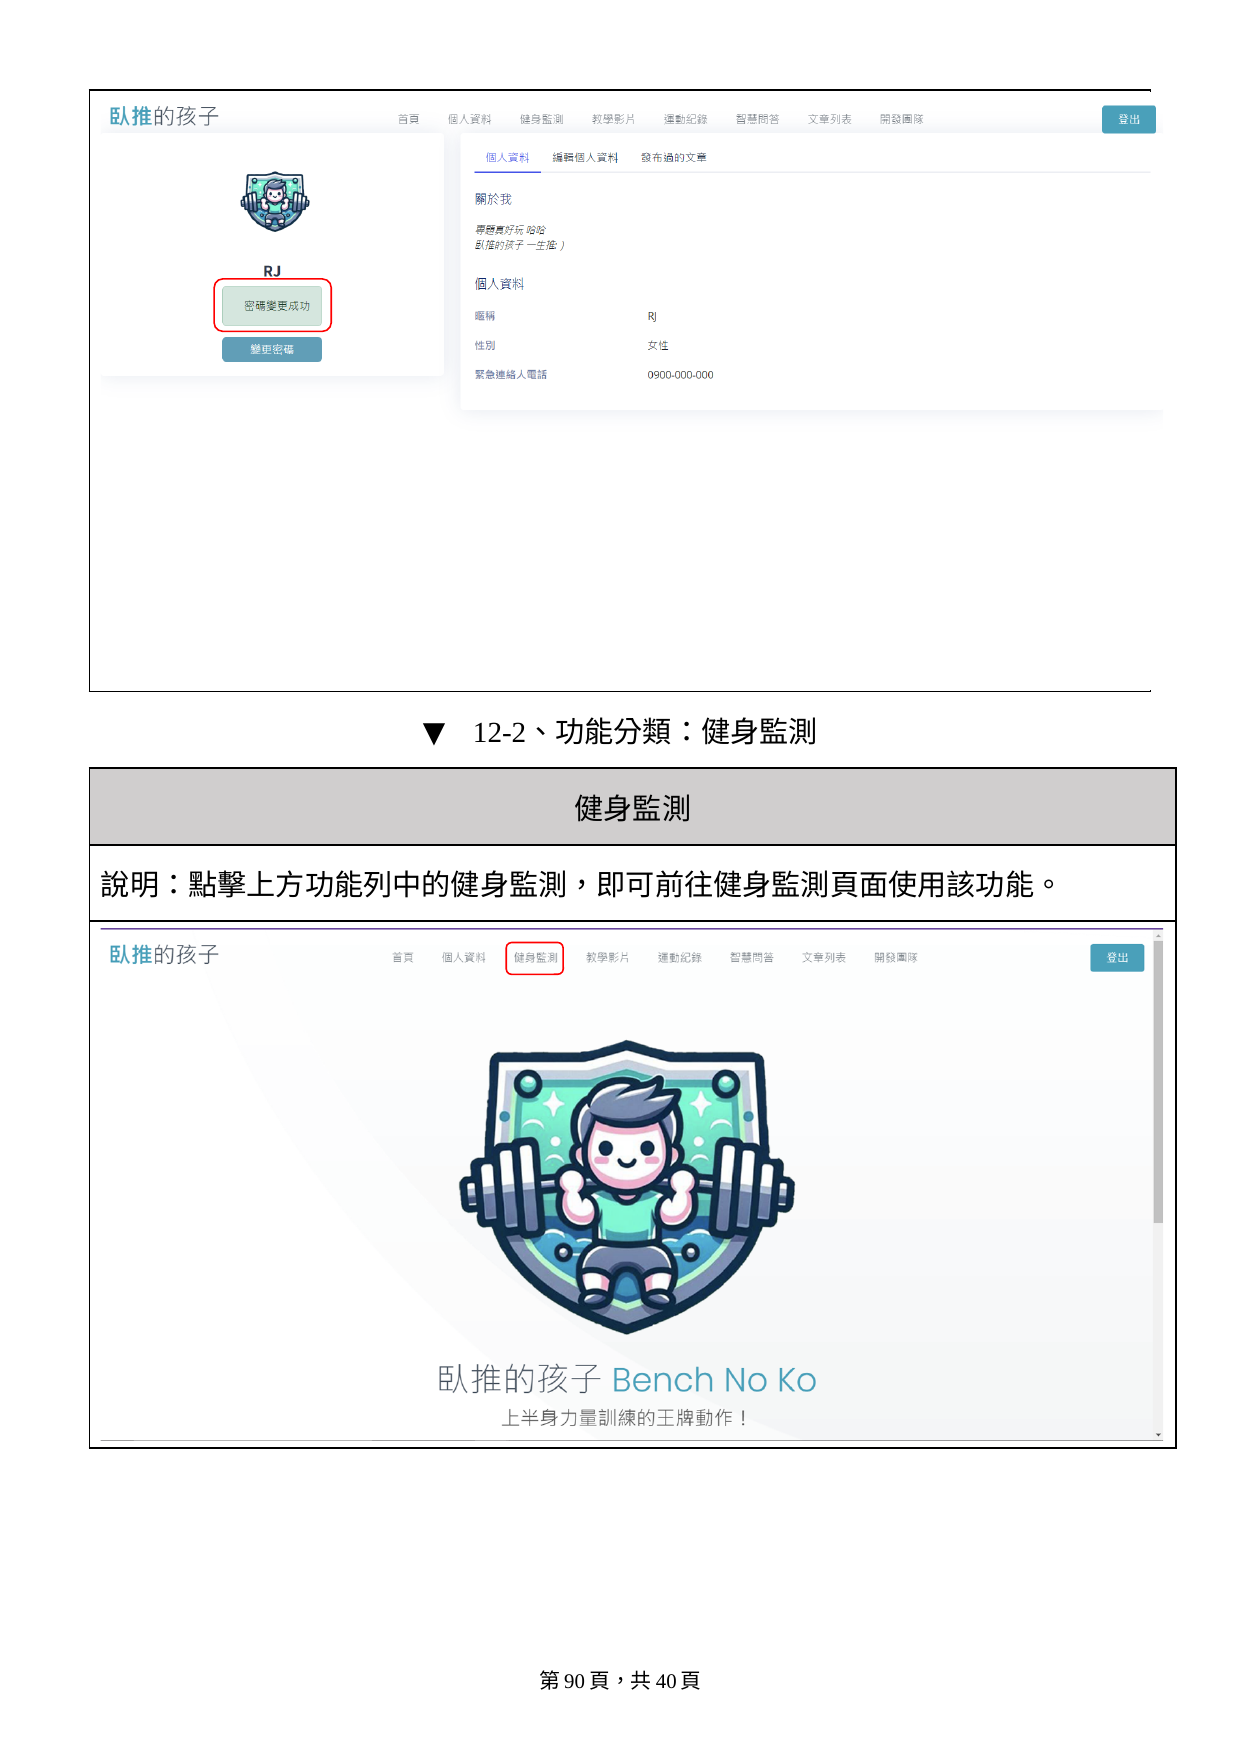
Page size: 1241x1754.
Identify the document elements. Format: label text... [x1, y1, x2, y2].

picture [100, 928, 1164, 1441]
list 12-2、功能分類：健身監測 [89, 692, 1152, 767]
table_header 健身監測 [90, 769, 1175, 844]
table_cell [90, 922, 1175, 1447]
table_cell [90, 91, 1150, 691]
picture [100, 92, 1164, 690]
table_cell 說明：點擊上方功能列中的健身監測，即可前往健身監測頁面使用該功能。 [90, 846, 1175, 920]
